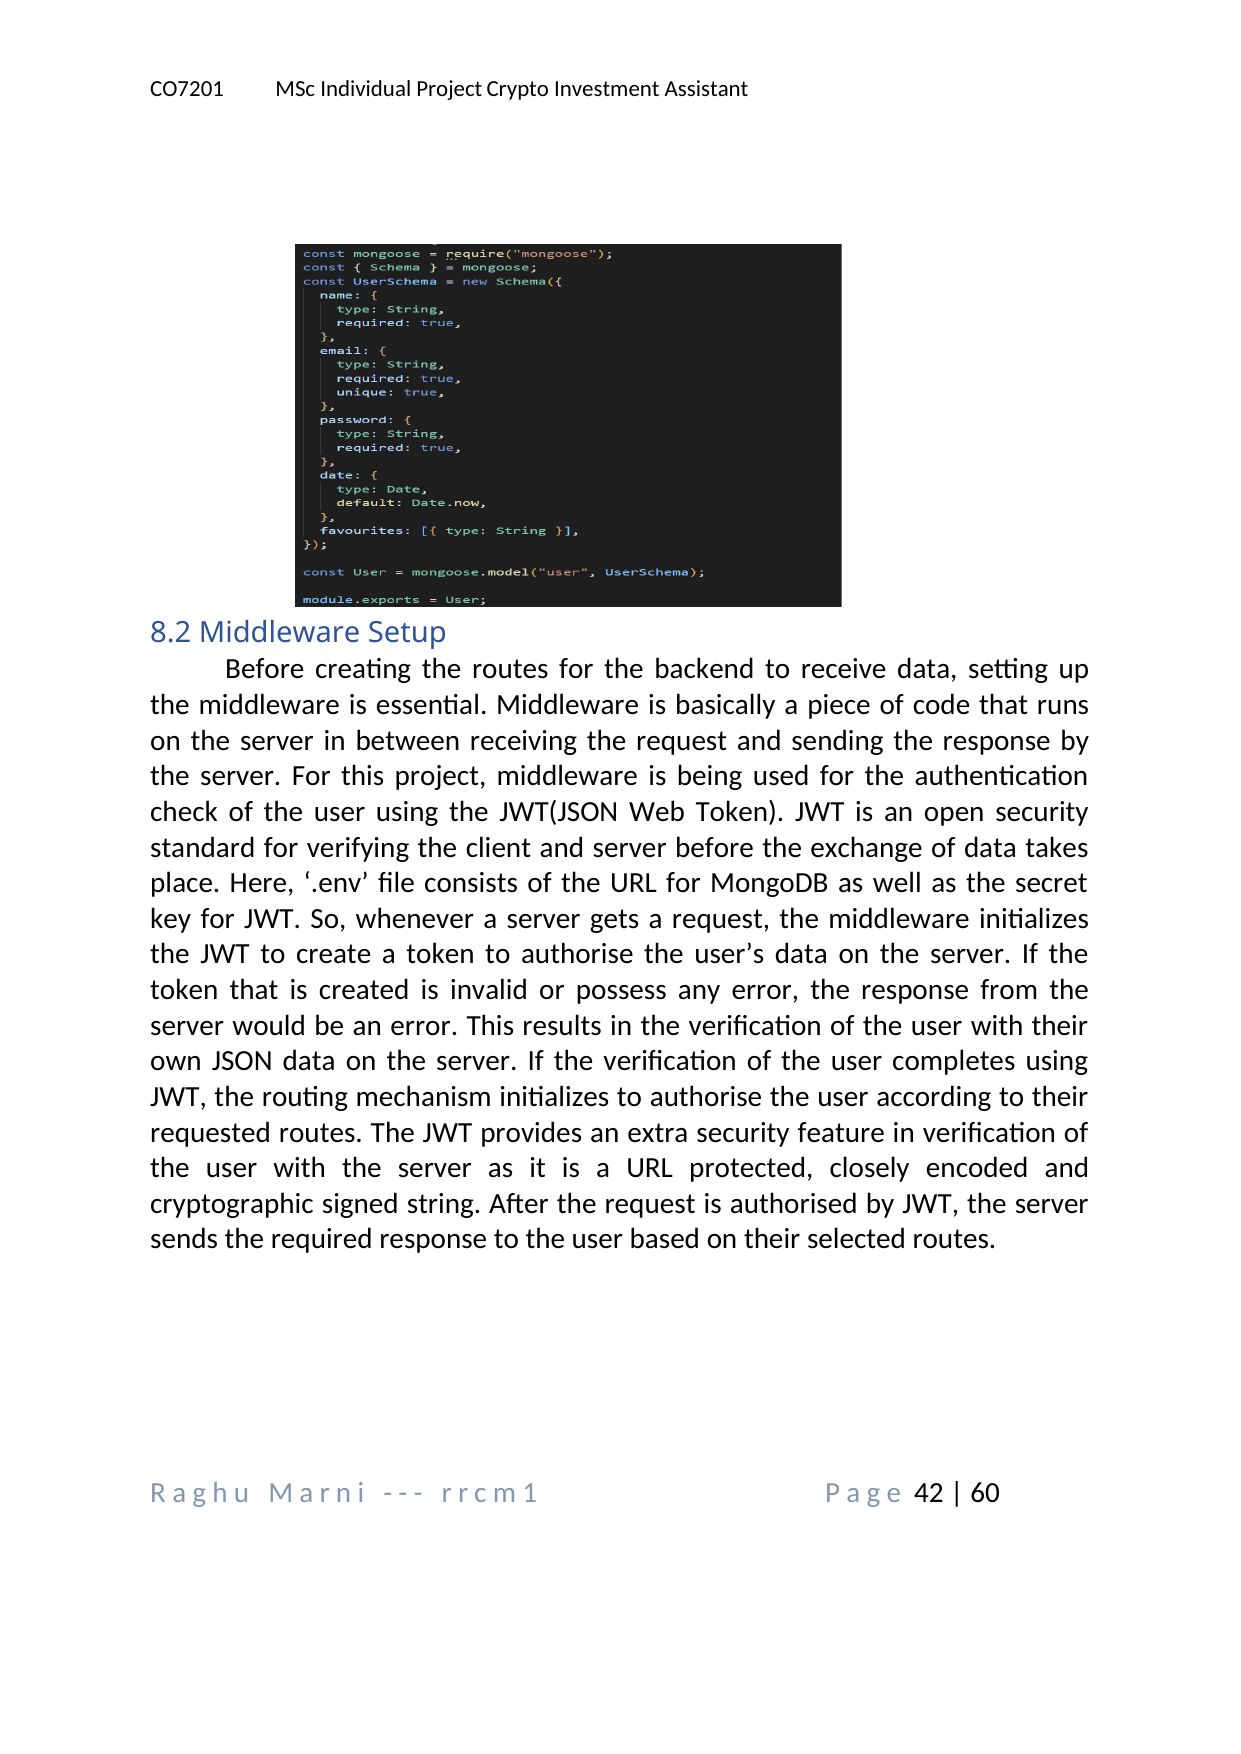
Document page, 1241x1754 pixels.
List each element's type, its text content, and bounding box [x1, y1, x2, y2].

subtitle 8.2 Middleware Setup [150, 611, 1090, 651]
picture [295, 244, 842, 607]
text Before creating the routes for the backend to receive data, setting up the middleware is essential. Middleware is basically a piece of code that runs on the server in between receiving the request and sending the response by the server. For this project, middleware is being used for the authentication check of the user using the JWT(JSON Web Token). JWT is an open security standard for verifying the client and server before the exchange of data takes place. Here, ‘.env’ file consists of the URL for MongoDB as well as the secret key for JWT. So, whenever a server gets a request, the middleware initializes the JWT to create a token to authorise the user’s data on the server. If the token that is created is invalid or possess any error, the response from the server would be an error. This results in the verification of the user with their own JSON data on the server. If the verification of the user completes using JWT, the routing mechanism initializes to authorise the user according to their requested routes. The JWT provides an extra security feature in verification of the user with the server as it is a URL protected, closely encoded and cryptographic signed string. After the request is authorised by JWT, the server sends the required response to the user based on their selected routes. [150, 651, 1090, 1256]
